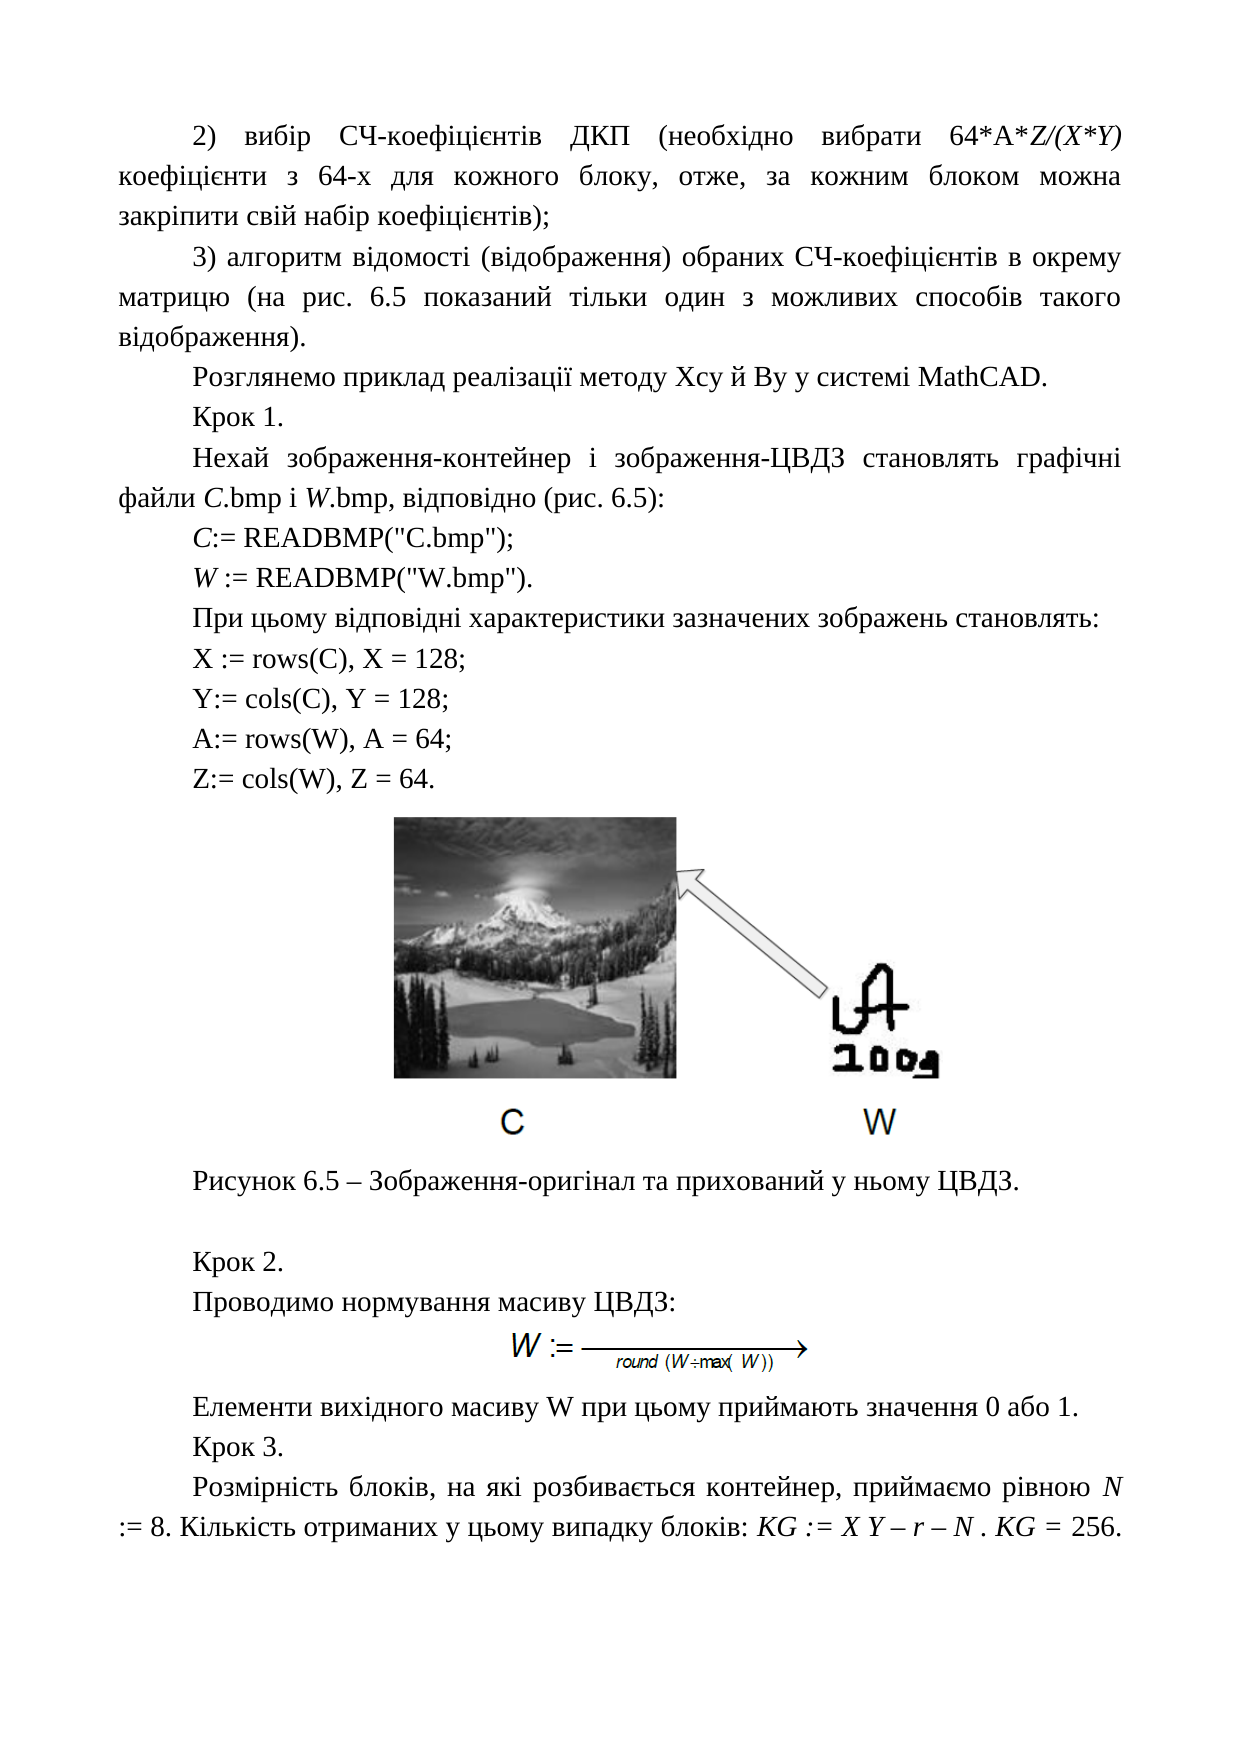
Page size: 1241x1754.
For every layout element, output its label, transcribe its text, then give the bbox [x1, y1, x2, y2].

text A:= rows(W), A = 64; [118, 721, 1122, 755]
text Крок 1. [118, 399, 1122, 433]
text Крок 2. [118, 1244, 1122, 1277]
text С:= READBMP("C.bmp"); [118, 520, 1122, 554]
text Елементи вихідного масиву W при цьому приймають значення 0 або 1. [118, 1389, 1122, 1422]
text Проводимо нормування масиву ЦВДЗ: [118, 1284, 1122, 1318]
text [118, 1469, 1122, 1543]
text Y:= cols(C), Y = 128; [118, 681, 1122, 714]
text При цьому відповідні характеристики зазначених зображень становлять: [118, 601, 1122, 634]
text 2) вибір СЧ-коефіцієнтів ДКП (необхідно вибрати 64*A*Z/(X*Y) коефіцієнти з 64-х для кожного блоку, отже, за кожним блоком можна закріпити свій набір коефіцієнтів); [118, 118, 1122, 232]
picture [498, 1324, 816, 1383]
text Рисунок 6.5 – Зображення-оригінал та прихований у ньому ЦВДЗ. [118, 1163, 1122, 1197]
text Нехай зображення-контейнер і зображення-ЦВДЗ становлять графічні файли C.bmp і W.bmp, відповідно (рис. 6.5): [118, 440, 1122, 513]
text 3) алгоритм відомості (відображення) обраних СЧ-коефіцієнтів в окрему матрицю (на рис. 6.5 показаний тільки один з можливих способів такого відображення). [118, 239, 1122, 353]
text X := rows(C), X = 128; [118, 641, 1122, 674]
text Z:= cols(W), Z = 64. [118, 761, 1122, 795]
text W := READBMP("W.bmp"). [118, 560, 1122, 594]
text Крок 3. [118, 1429, 1122, 1462]
text Розглянемо приклад реалізації методу Хсу й By у системі MathCAD. [118, 359, 1122, 393]
picture [367, 802, 943, 1136]
